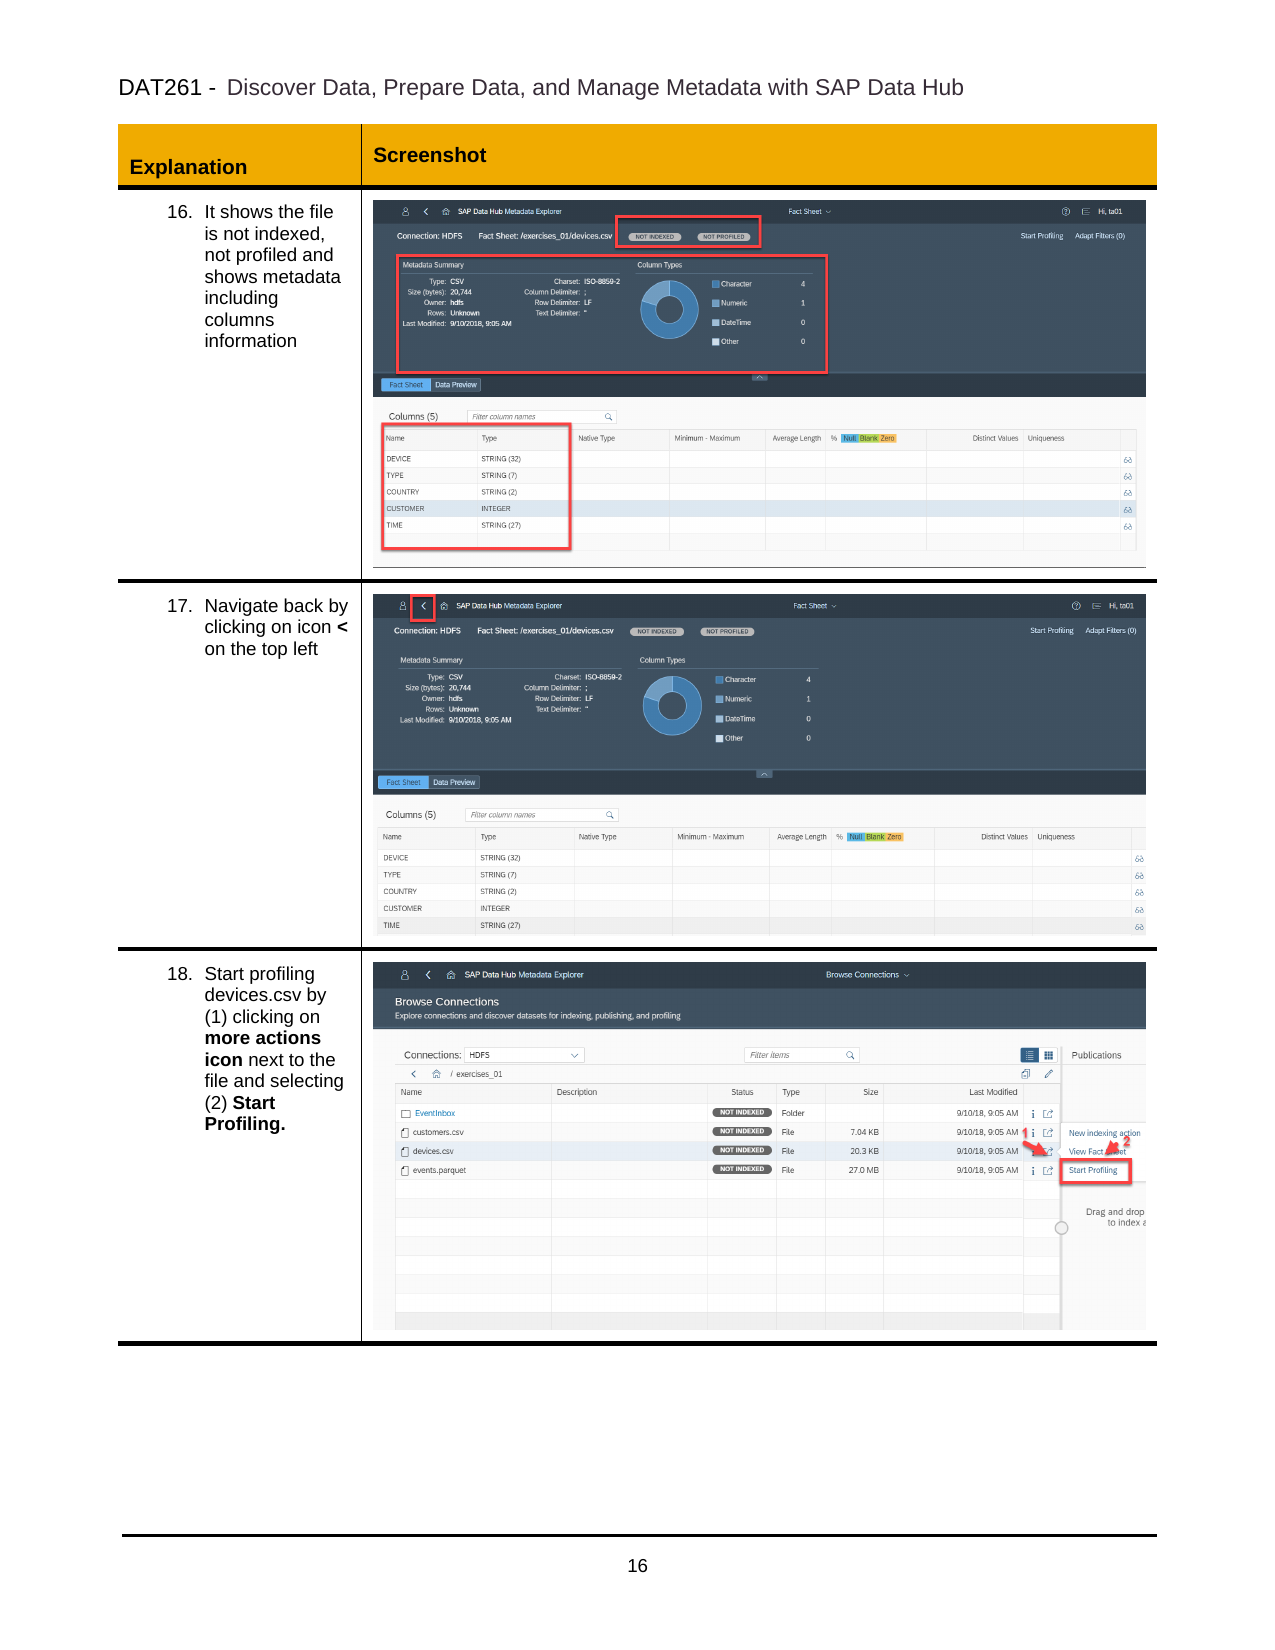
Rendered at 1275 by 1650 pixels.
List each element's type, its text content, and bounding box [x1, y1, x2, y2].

table_header Explanation [118, 124, 361, 185]
table_header Screenshot [362, 124, 1157, 185]
table_cell [362, 190, 1157, 578]
picture [373, 962, 1146, 1330]
table_cell [362, 951, 1157, 1341]
picture [373, 594, 1146, 936]
table_cell It shows the file is not indexed, not profiled and shows metadata including columns information [118, 190, 361, 578]
table_cell Start profiling devices.csv by (1) clicking on more actions icon next to the file and selecting (2) Start Profiling. [118, 951, 361, 1341]
table_cell [362, 583, 1157, 946]
table_cell Navigate back by clicking on icon < on the top left [118, 583, 361, 946]
picture [373, 200, 1146, 568]
